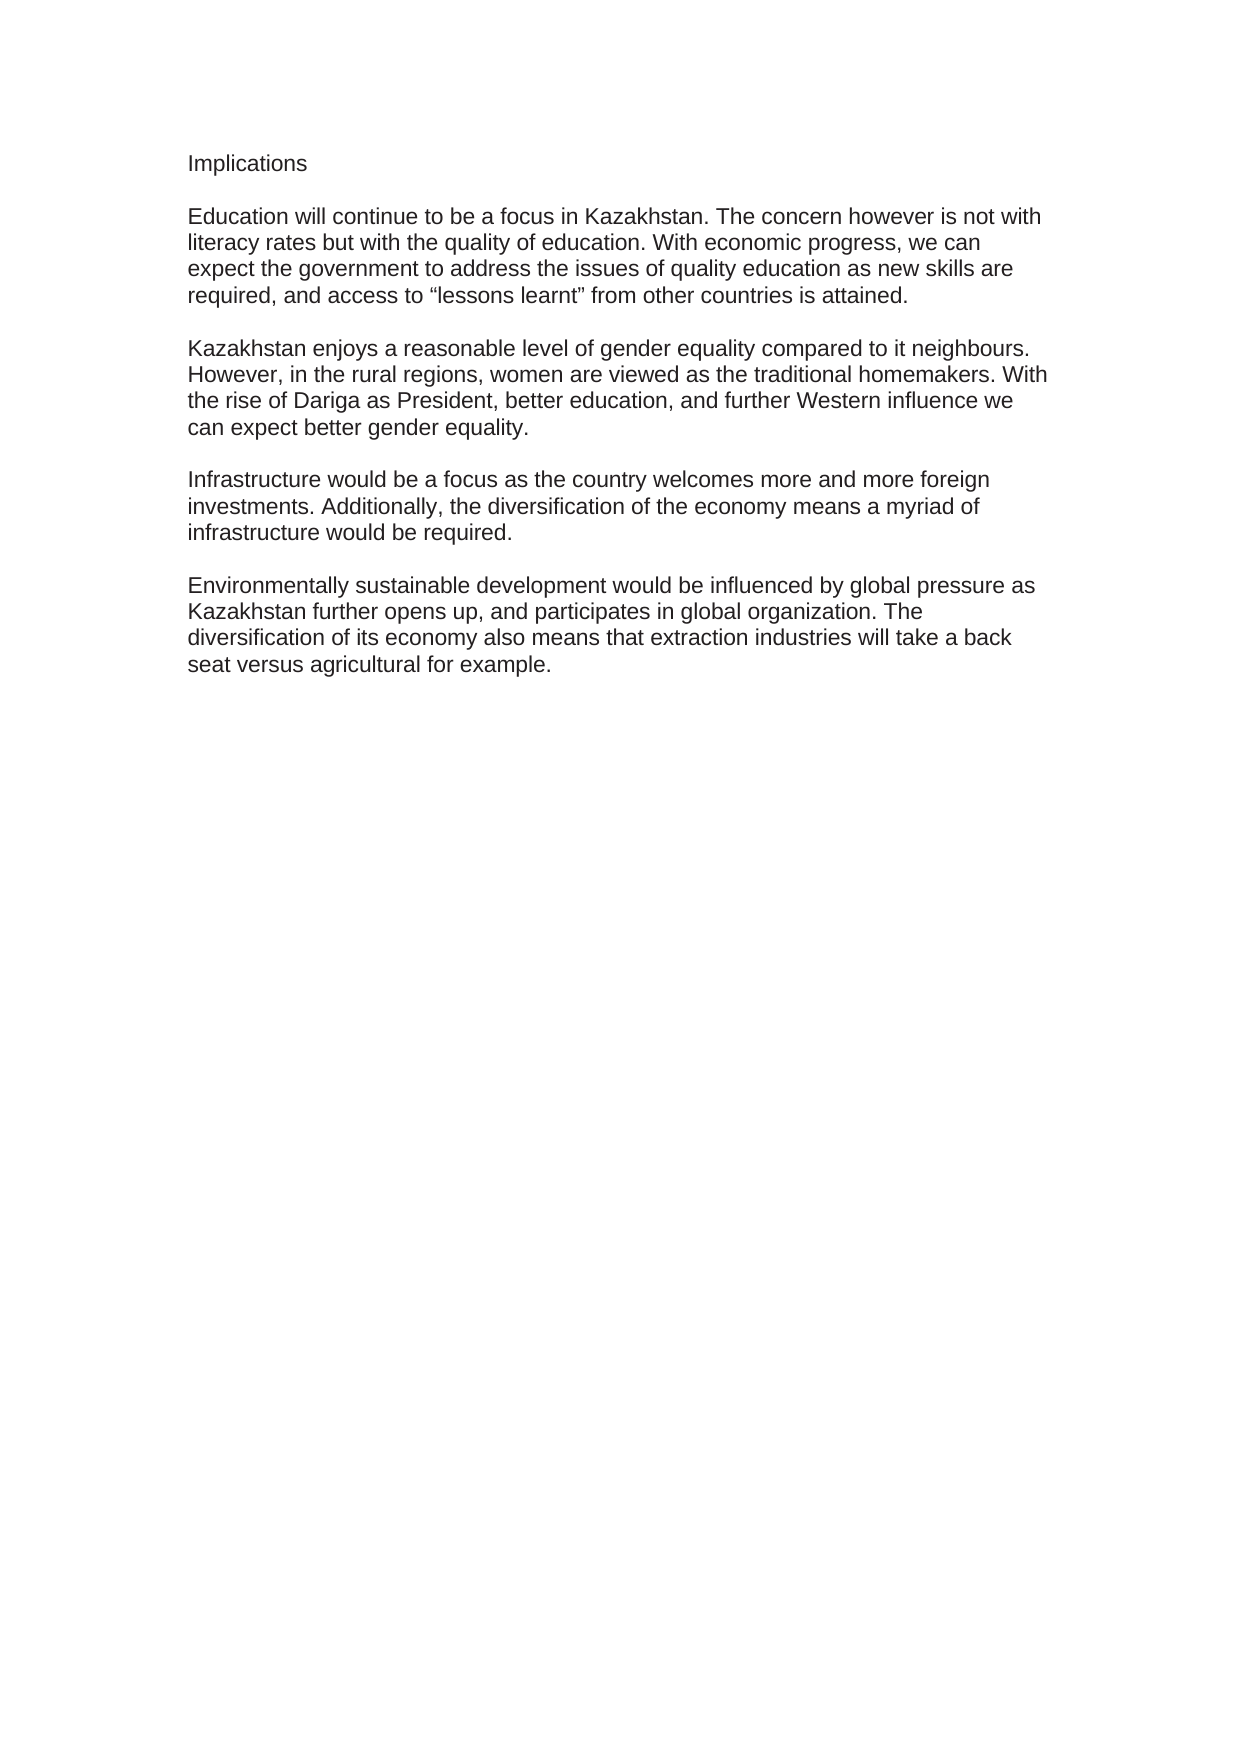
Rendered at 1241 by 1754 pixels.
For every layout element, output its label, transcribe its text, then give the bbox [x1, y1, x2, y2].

text Education will continue to be a focus in Kazakhstan. The concern however is not with literacy rates but with the quality of education. With economic progress, we can expect the government to address the issues of quality education as new skills are required, and access to “lessons learnt” from other countries is attained. [187, 203, 1053, 308]
text Environmentally sustainable development would be influenced by global pressure as Kazakhstan further opens up, and participates in global organization. The diversification of its economy also means that extraction industries will take a back seat versus agricultural for example. [187, 572, 1053, 677]
text Implications [187, 150, 1053, 176]
text Infrastructure would be a focus as the country welcomes more and more foreign investments. Additionally, the diversification of the economy means a myriad of infrastructure would be required. [187, 466, 1053, 545]
text Kazakhstan enjoys a reasonable level of gender equality compared to it neighbours. However, in the rural regions, women are viewed as the traditional homemakers. With the rise of Dariga as President, better education, and further Western influence we can expect better gender equality. [187, 334, 1053, 440]
